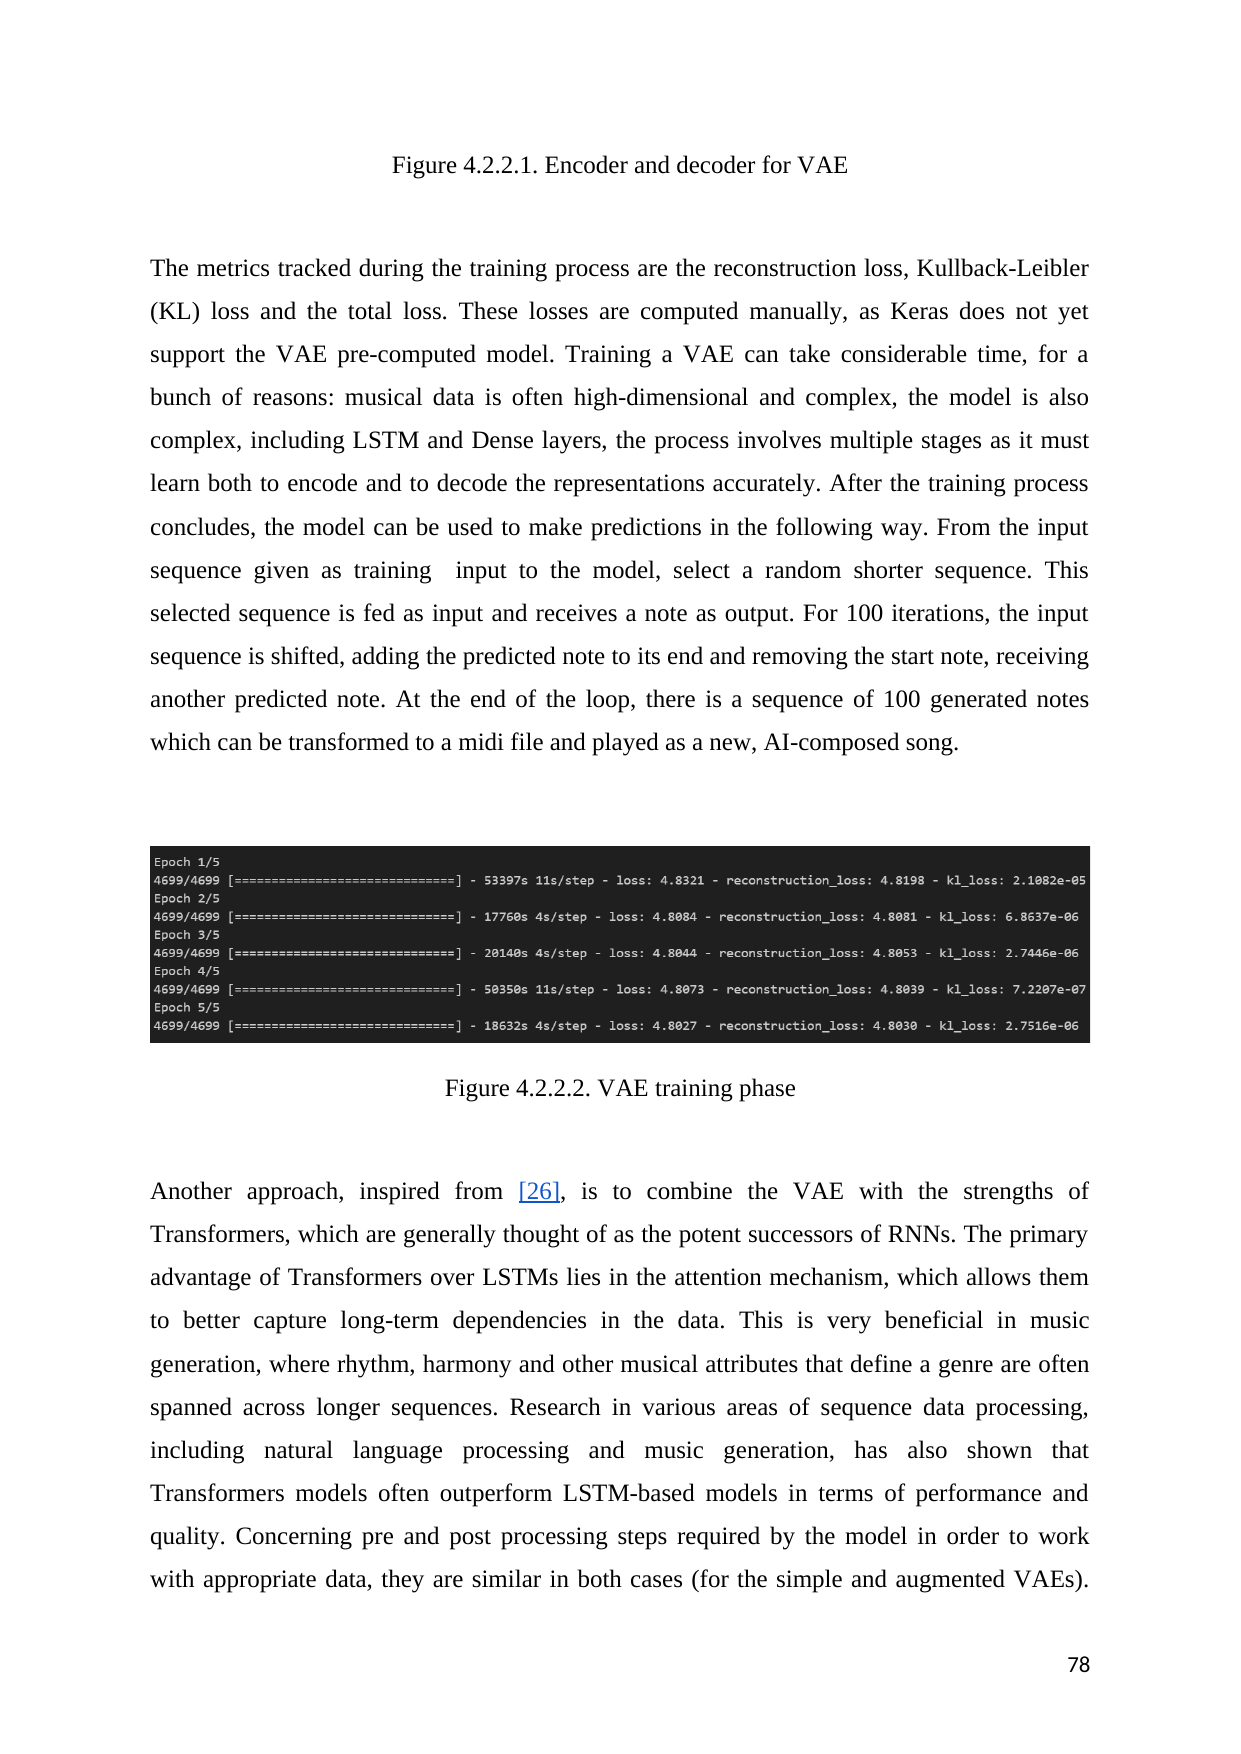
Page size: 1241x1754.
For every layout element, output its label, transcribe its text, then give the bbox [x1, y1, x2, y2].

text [150, 1176, 1090, 1593]
text Figure 4.2.2.2. VAE training phase [150, 1073, 1090, 1102]
picture [150, 846, 1091, 1043]
text The metrics tracked during the training process are the reconstruction loss, Kullback-Leibler (KL) loss and the total loss. These losses are computed manually, as Keras does not yet support the VAE pre-computed model. Training a VAE can take considerable time, for a bunch of reasons: musical data is often high-dimensional and complex, the model is also complex, including LSTM and Dense layers, the process involves multiple stages as it must learn both to encode and to decode the representations accurately. After the training process concludes, the model can be used to make predictions in the following way. From the input sequence given as training input to the model, select a random shorter sequence. This selected sequence is fed as input and receives a note as output. For 100 iterations, the input sequence is shifted, adding the predicted note to its end and removing the start note, receiving another predicted note. At the end of the loop, there is a sequence of 100 generated notes which can be transformed to a midi file and played as a new, AI-composed song. [150, 253, 1090, 756]
text Figure 4.2.2.1. Encoder and decoder for VAE [150, 150, 1090, 179]
